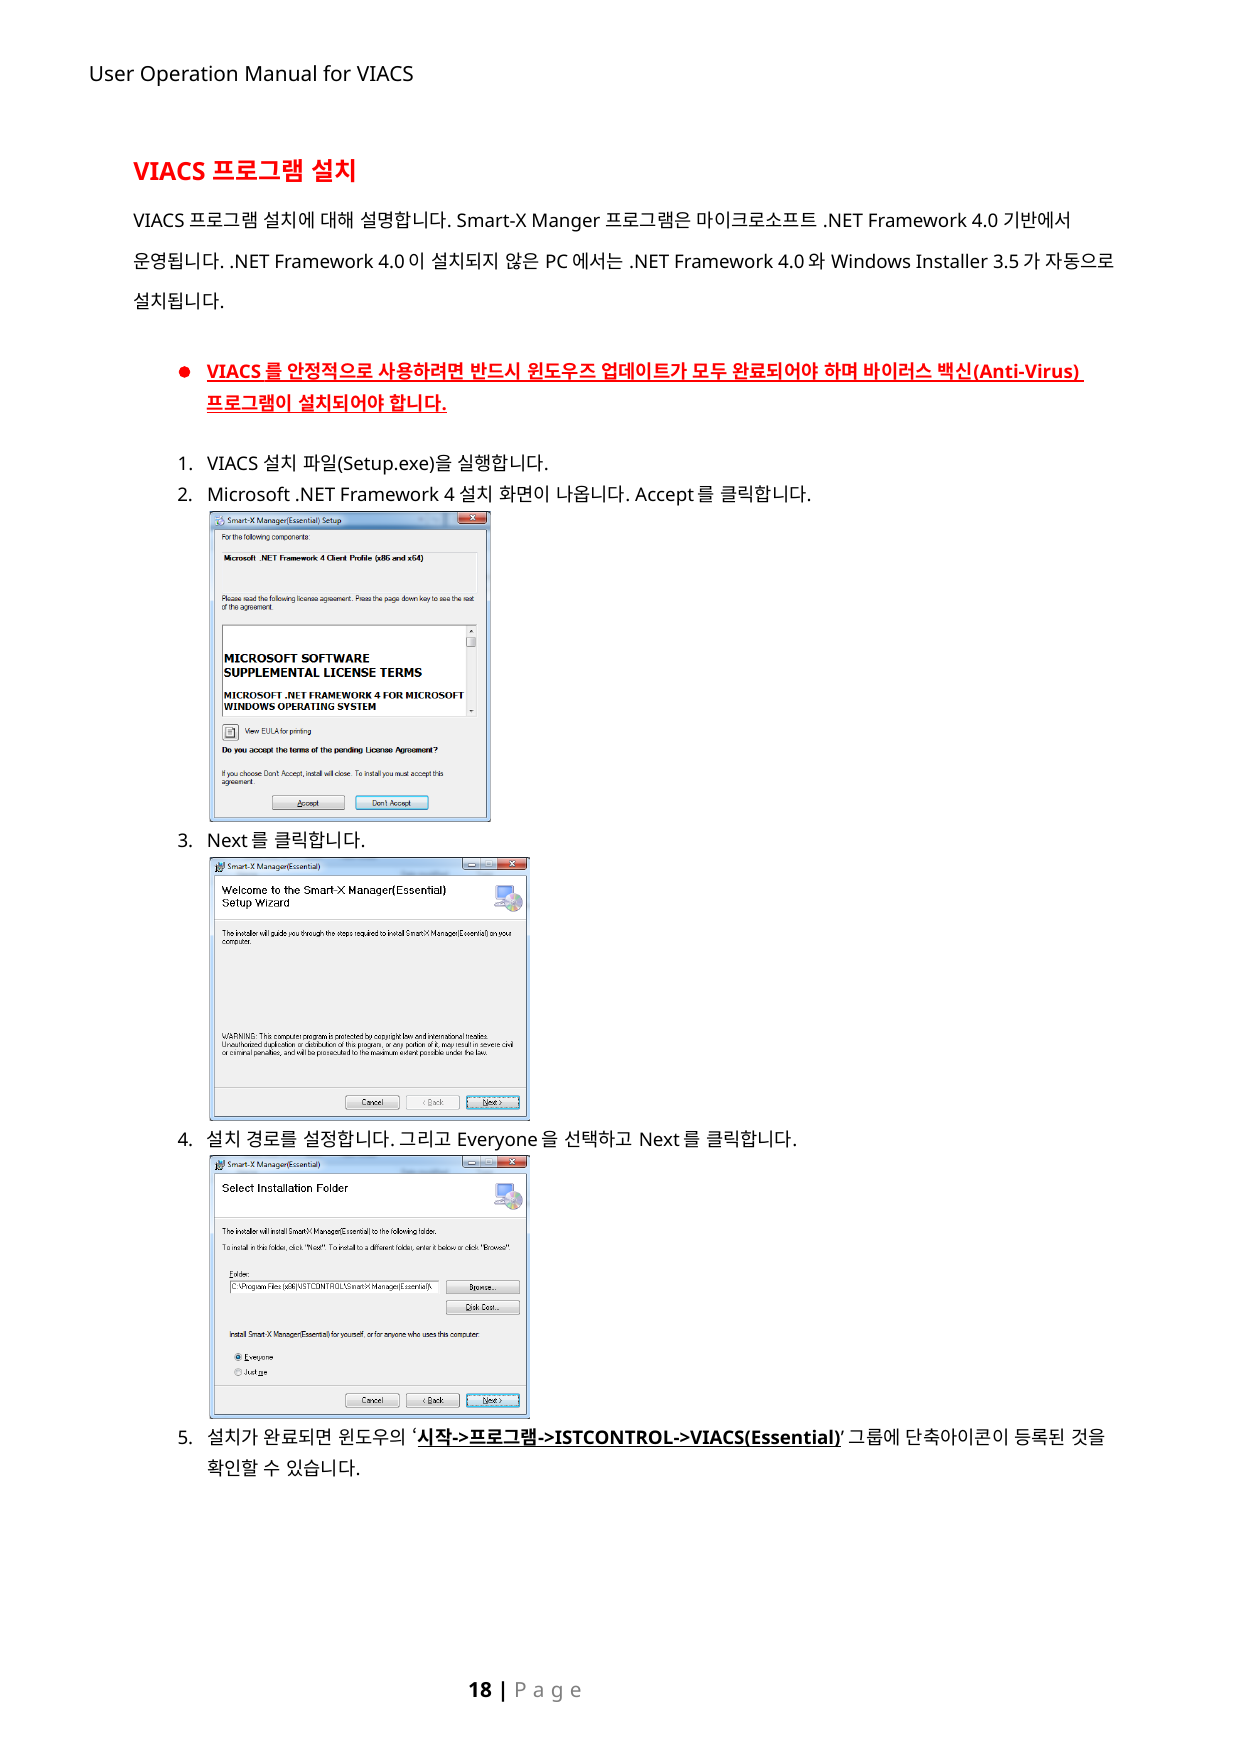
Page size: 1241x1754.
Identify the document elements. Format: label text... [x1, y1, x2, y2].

text VIACS 프로그램 설치에 대해 설명합니다. Smart-X Manger 프로그램은 마이크로소프트 .NET Framework 4.0 기반에서 운영됩니다. .NET Framework 4.0이 설치되지 않은 PC에서는 .NET Framework 4.0와 Windows Installer 3.5가 자동으로 설치됩니다. [133, 206, 1152, 314]
list Microsoft .NET Framework 4 설치 화면이 나옵니다. Accept를 클릭합니다. [177, 480, 1152, 507]
list Next를 클릭합니다. [177, 826, 1152, 853]
list 설치 경로를 설정합니다. 그리고 Everyone을 선택하고 Next를 클릭합니다. [177, 1124, 1152, 1151]
list VIACS 설치 파일(Setup.exe)을 실행합니다. [177, 449, 1152, 476]
list 설치가 완료되면 윈도우의 ‘시작->프로그램->ISTCONTROL->VIACS(Essential)’ 그룹에 단축아이콘이 등록된 것을 확인할 수 있습니다. [177, 1422, 1152, 1481]
picture [209, 511, 491, 822]
picture [209, 1155, 530, 1419]
text VIACS 프로그램 설치 [133, 151, 1152, 187]
picture [209, 857, 530, 1121]
list VIACS를 안정적으로 사용하려면 반드시 윈도우즈 업데이트가 모두 완료되어야 하며 바이러스 백신(Anti-Virus) 프로그램이 설치되어야 합니다. [177, 357, 1152, 415]
